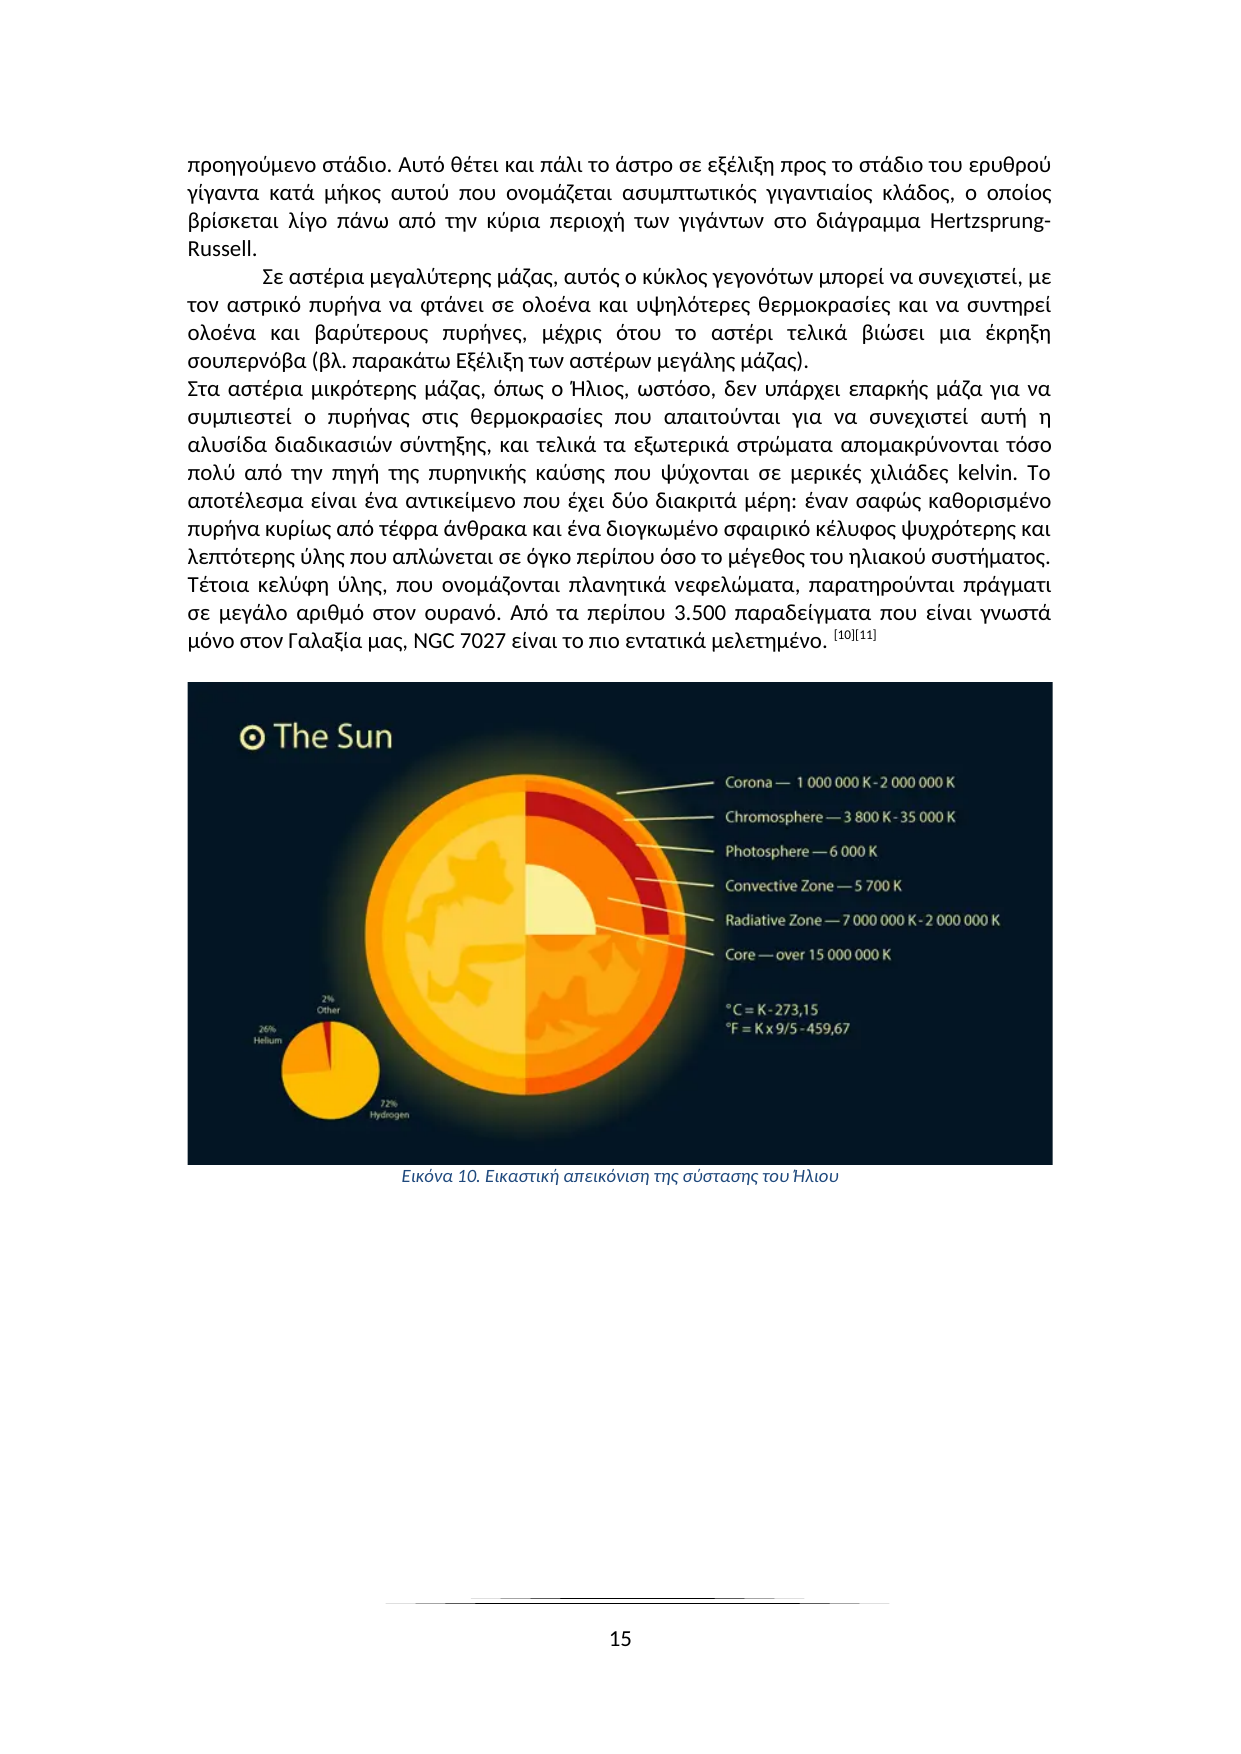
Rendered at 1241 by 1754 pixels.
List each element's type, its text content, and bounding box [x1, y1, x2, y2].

text Στα αστέρια μικρότερης μάζας, όπως ο Ήλιος, ωστόσο, δεν υπάρχει επαρκής μάζα για να συμπιεστεί ο πυρήνας στις θερμοκρασίες που απαιτούνται για να συνεχιστεί αυτή η αλυσίδα διαδικασιών σύντηξης, και τελικά τα εξωτερικά στρώματα απομακρύνονται τόσο πολύ από την πηγή της πυρηνικής καύσης που ψύχονται σε μερικές χιλιάδες kelvin. Το αποτέλεσμα είναι ένα αντικείμενο που έχει δύο διακριτά μέρη: έναν σαφώς καθορισμένο πυρήνα κυρίως από τέφρα άνθρακα και ένα διογκωμένο σφαιρικό κέλυφος ψυχρότερης και λεπτότερης ύλης που απλώνεται σε όγκο περίπου όσο το μέγεθος του ηλιακού συστήματος. Τέτοια κελύφη ύλης, που ονομάζονται πλανητικά νεφελώματα, παρατηρούνται πράγματι σε μεγάλο αριθμό στον ουρανό. Από τα περίπου 3.500 παραδείγματα που είναι γνωστά μόνο στον Γαλαξία μας, NGC 7027 είναι το πιο εντατικά μελετημένο. [10][11] [187, 374, 1053, 654]
text Εικόνα 10. Εικαστική απεικόνιση της σύστασης του Ήλιου [187, 1165, 1053, 1188]
text Σε αστέρια μεγαλύτερης μάζας, αυτός ο κύκλος γεγονότων μπορεί να συνεχιστεί, με τον αστρικό πυρήνα να φτάνει σε ολοένα και υψηλότερες θερμοκρασίες και να συντηρεί ολοένα και βαρύτερους πυρήνες, μέχρις ότου το αστέρι τελικά βιώσει μια έκρηξη σουπερνόβα (βλ. παρακάτω Εξέλιξη των αστέρων μεγάλης μάζας). [187, 262, 1053, 374]
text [187, 150, 1053, 262]
picture [187, 682, 1053, 1165]
